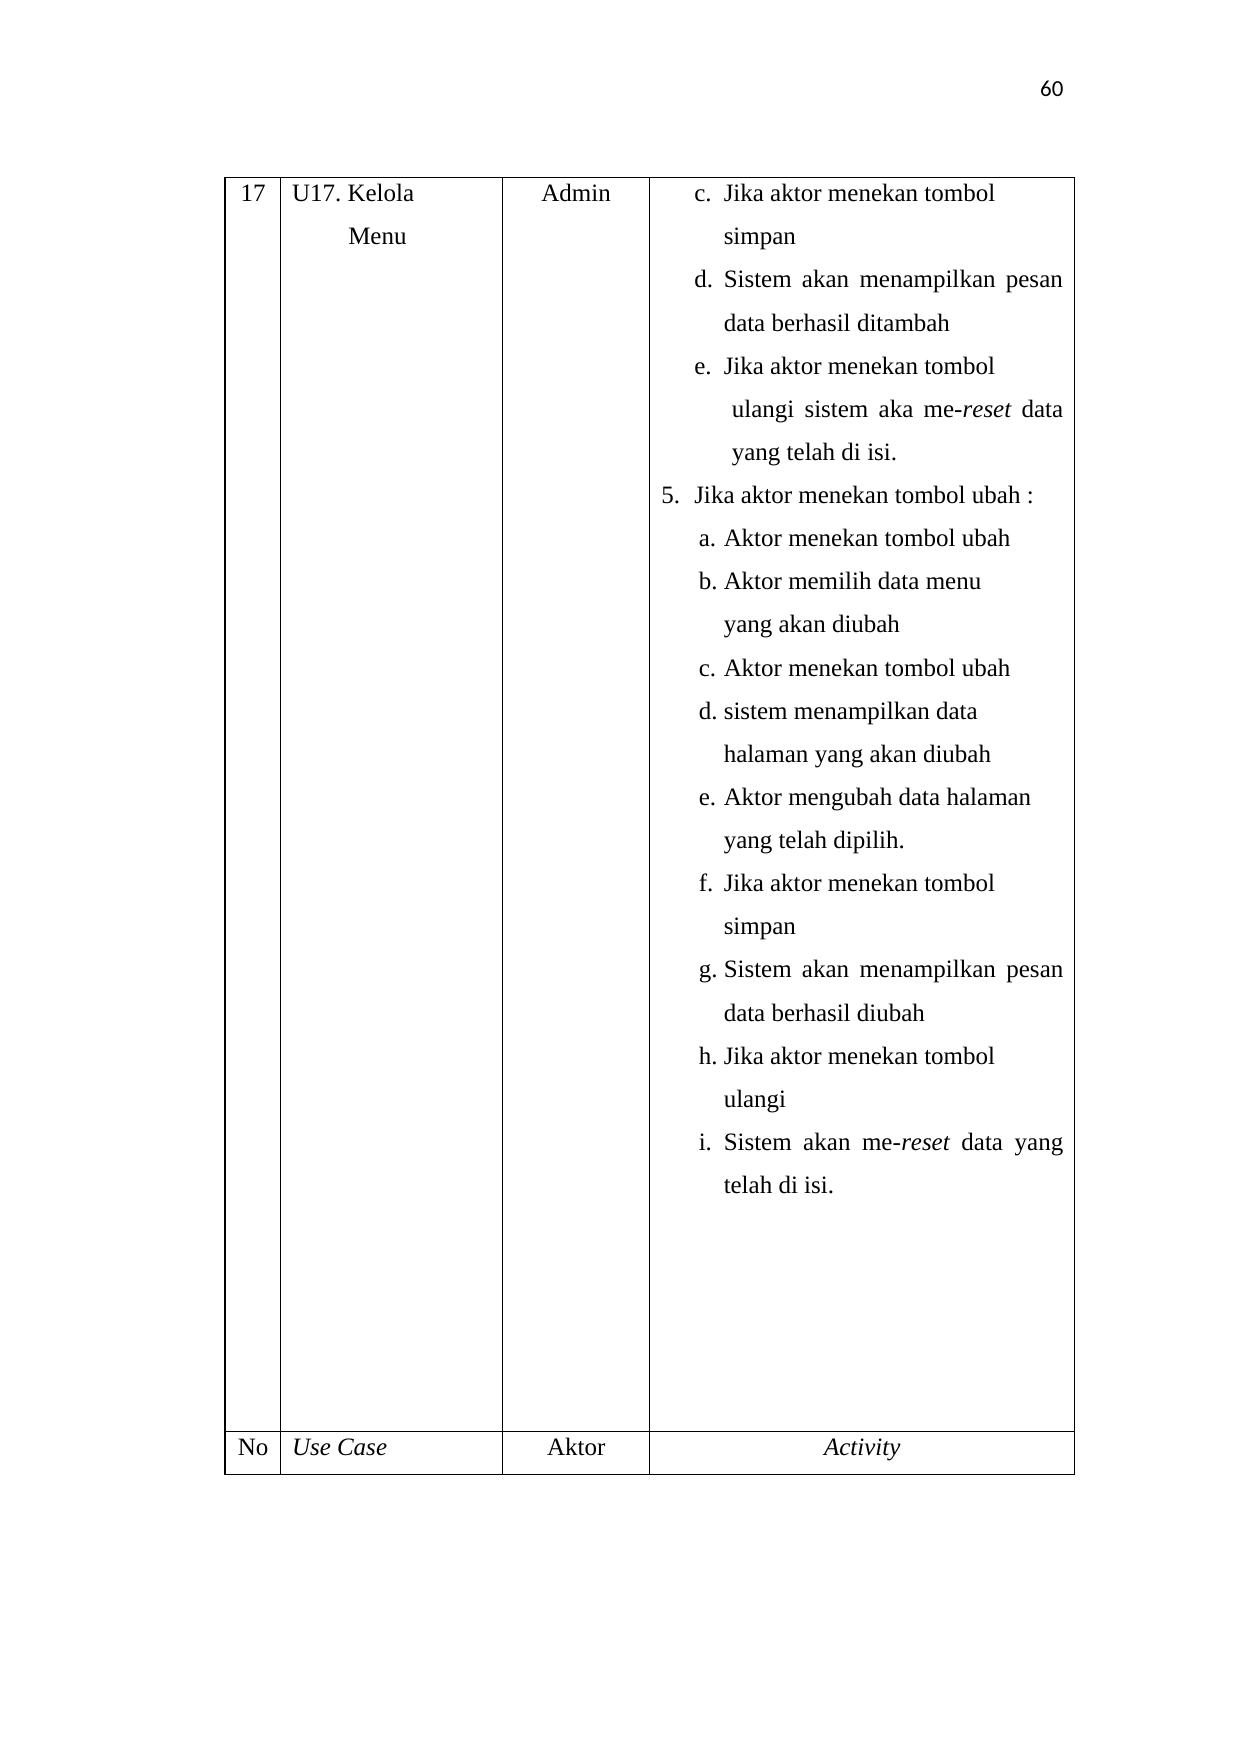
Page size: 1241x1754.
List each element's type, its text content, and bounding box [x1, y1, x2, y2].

table_cell Aktor [503, 1432, 649, 1474]
table_cell Jika aktor menekan tombol simpan Sistem akan menampilkan pesan data berhasil ditambah Jika aktor menekan tombol ulangi sistem aka me-reset data yang telah di isi. Jika aktor menekan tombol ubah : Aktor menekan tombol ubah Aktor memilih data menu yang akan diubah Aktor menekan tombol ubah sistem menampilkan data halaman yang akan diubah Aktor mengubah data halaman yang telah dipilih. Jika aktor menekan tombol simpan Sistem akan menampilkan pesan data berhasil diubah Jika aktor menekan tombol ulangi Sistem akan me-reset data yang telah di isi. [650, 178, 1074, 1431]
table_cell Admin [503, 178, 649, 1431]
table_cell U17. Kelola Menu [281, 178, 502, 1431]
table_cell 17 [226, 178, 280, 1431]
table_cell Activity [650, 1432, 1074, 1474]
table_cell Use Case [281, 1432, 502, 1474]
table_cell No [226, 1432, 280, 1474]
